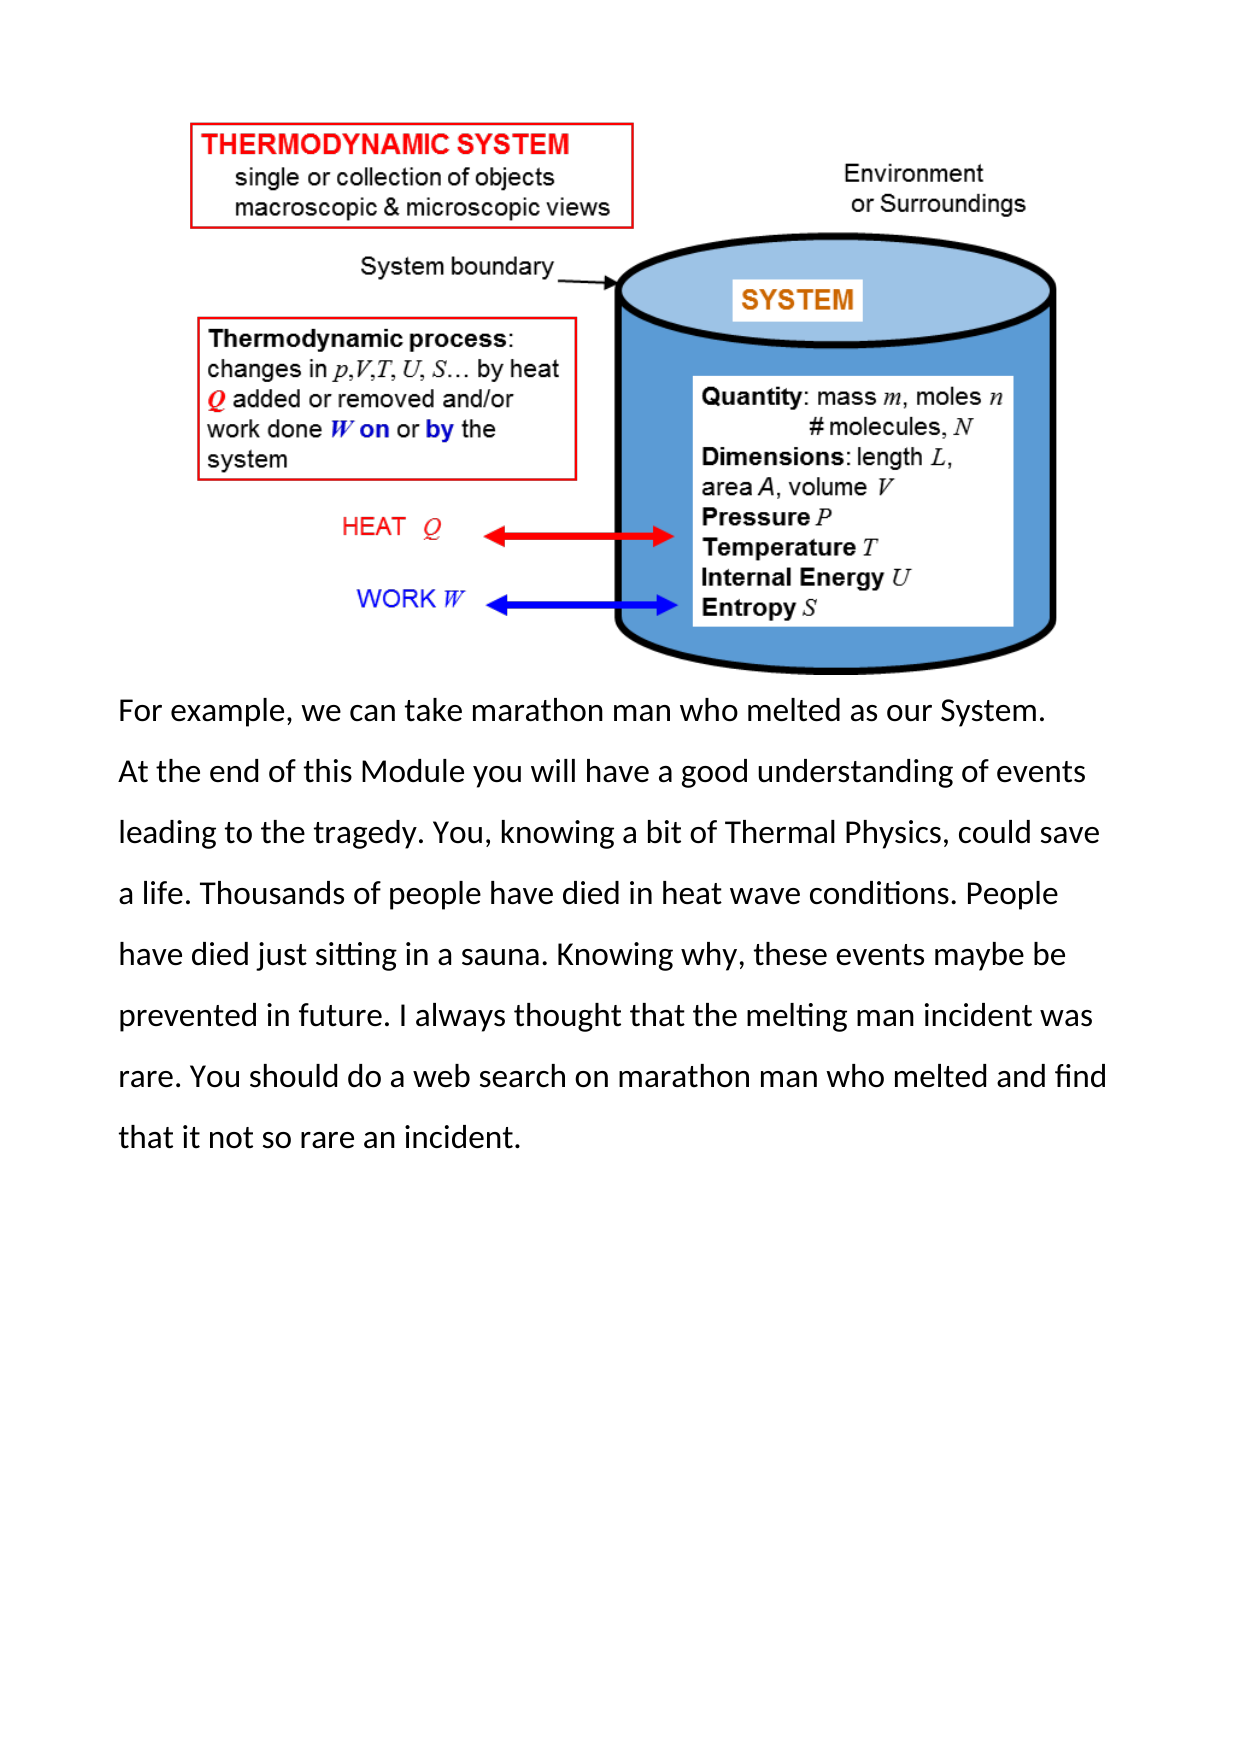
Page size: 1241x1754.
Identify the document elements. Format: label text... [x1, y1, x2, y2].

text At the end of this Module you will have a good understanding of events leading to the tragedy. You, knowing a bit of Thermal Physics, could save a life. Thousands of people have died in heat wave conditions. People have died just sitting in a sauna. Knowing why, these events maybe be prevented in future. I always thought that the melting man incident was rare. You should do a web search on marathon man who melted and find that it not so rare an incident. [118, 750, 1122, 1157]
picture [183, 118, 1057, 675]
text For example, we can take marathon man who melted as our System. [118, 689, 1122, 729]
